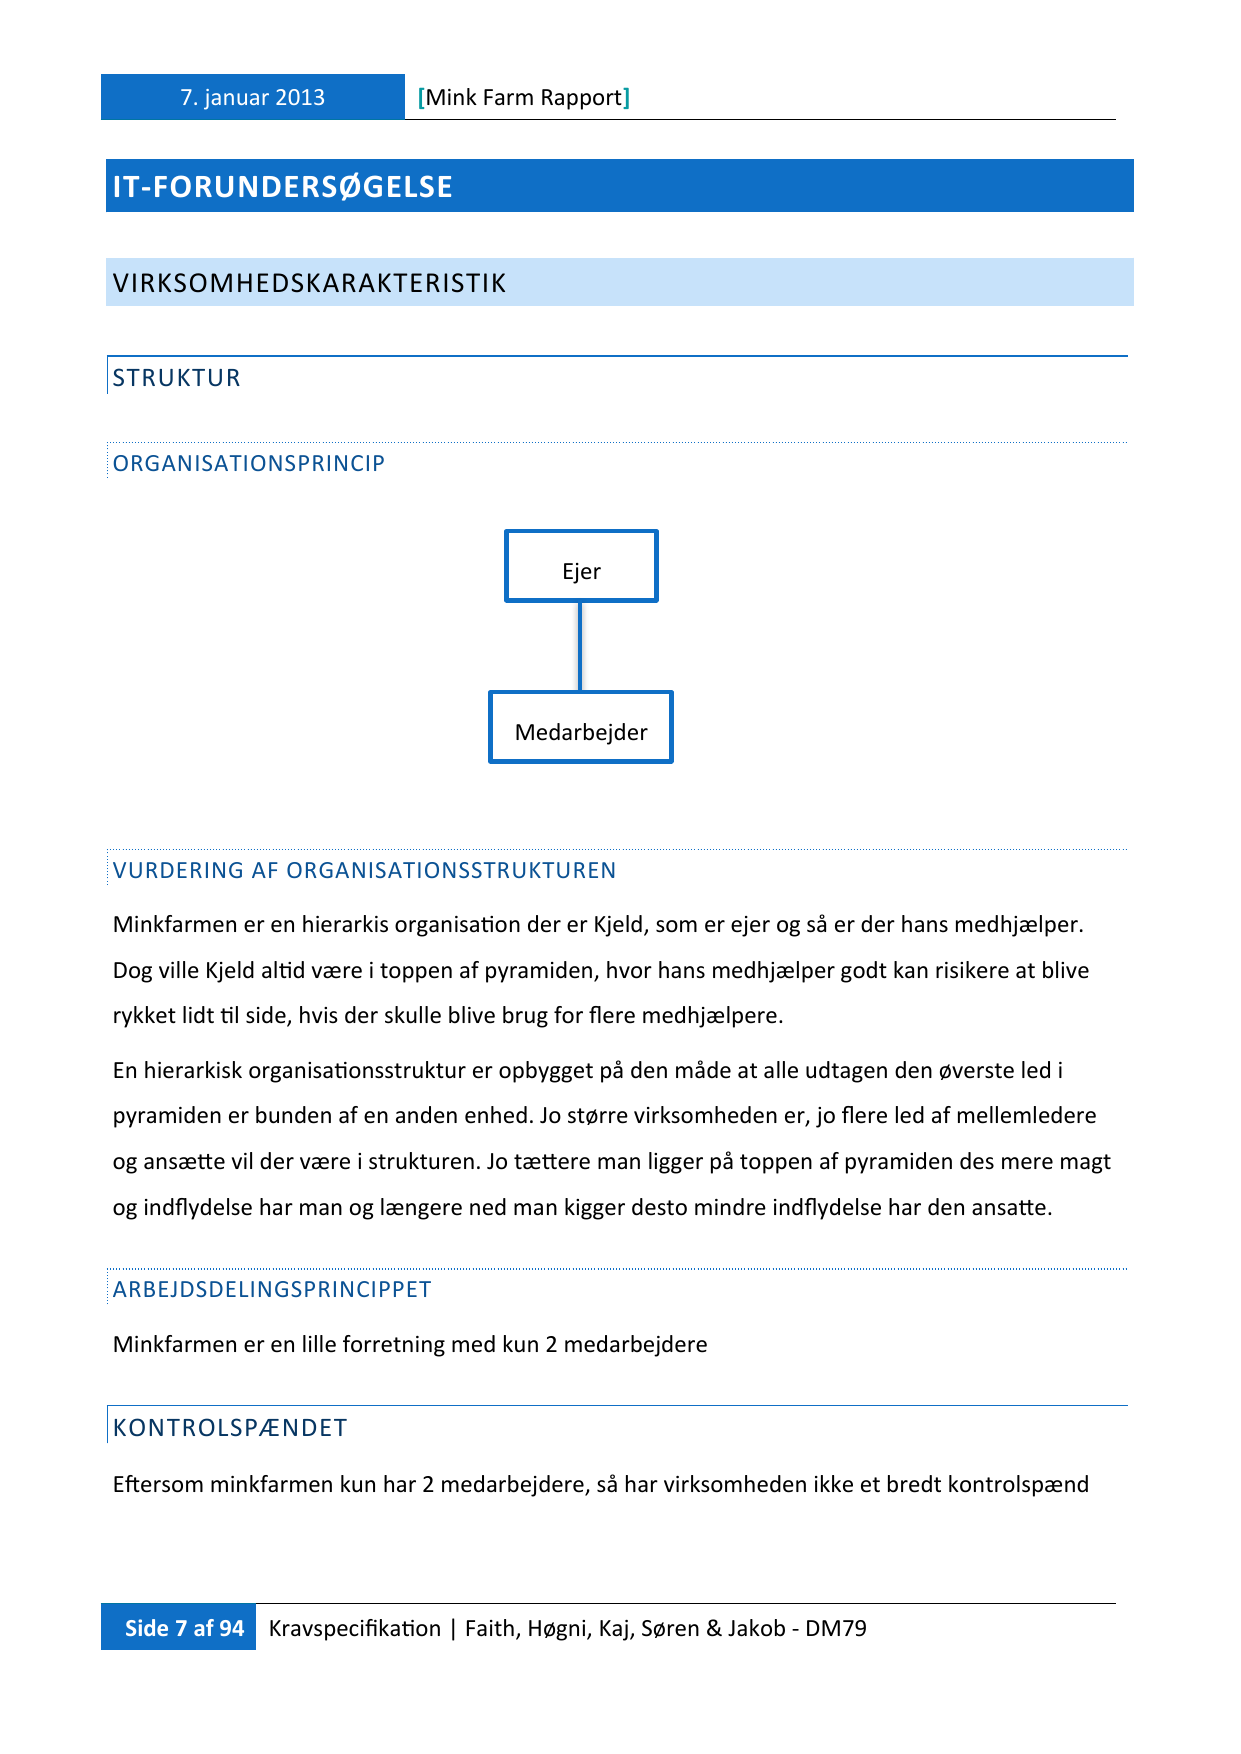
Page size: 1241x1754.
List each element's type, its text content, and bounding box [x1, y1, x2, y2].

subtitle Struktur [108, 357, 1128, 394]
text En hierarkisk organisationsstruktur er opbygget på den måde at alle udtagen den øverste led i pyramiden er bunden af en anden enhed. Jo større virksomheden er, jo flere led af mellemledere og ansætte vil der være i strukturen. Jo tættere man ligger på toppen af pyramiden des mere magt og indflydelse har man og længere ned man kigger desto mindre indflydelse har den ansatte. [112, 1054, 1128, 1221]
subtitle IT-Forundersøgelse [113, 165, 1128, 206]
text Eftersom minkfarmen kun har 2 medarbejdere, så har virksomheden ikke et bredt kontrolspænd [112, 1468, 1128, 1499]
subtitle Arbejdsdelingsprincippet [107, 1268, 1128, 1304]
subtitle Kontrolspændet [108, 1406, 1128, 1443]
subtitle Virksomhedskarakteristik [113, 264, 1128, 299]
text Minkfarmen er en hierarkis organisation der er Kjeld, som er ejer og så er der hans medhjælper. Dog ville Kjeld altid være i toppen af pyramiden, hvor hans medhjælper godt kan risikere at blive rykket lidt til side, hvis der skulle blive brug for flere medhjælpere. [112, 908, 1128, 1030]
subtitle Vurdering af organisationsstrukturen [107, 848, 1128, 885]
subtitle Organisationsprincip [107, 441, 1128, 478]
text Minkfarmen er en lille forretning med kun 2 medarbejdere [112, 1328, 1128, 1358]
